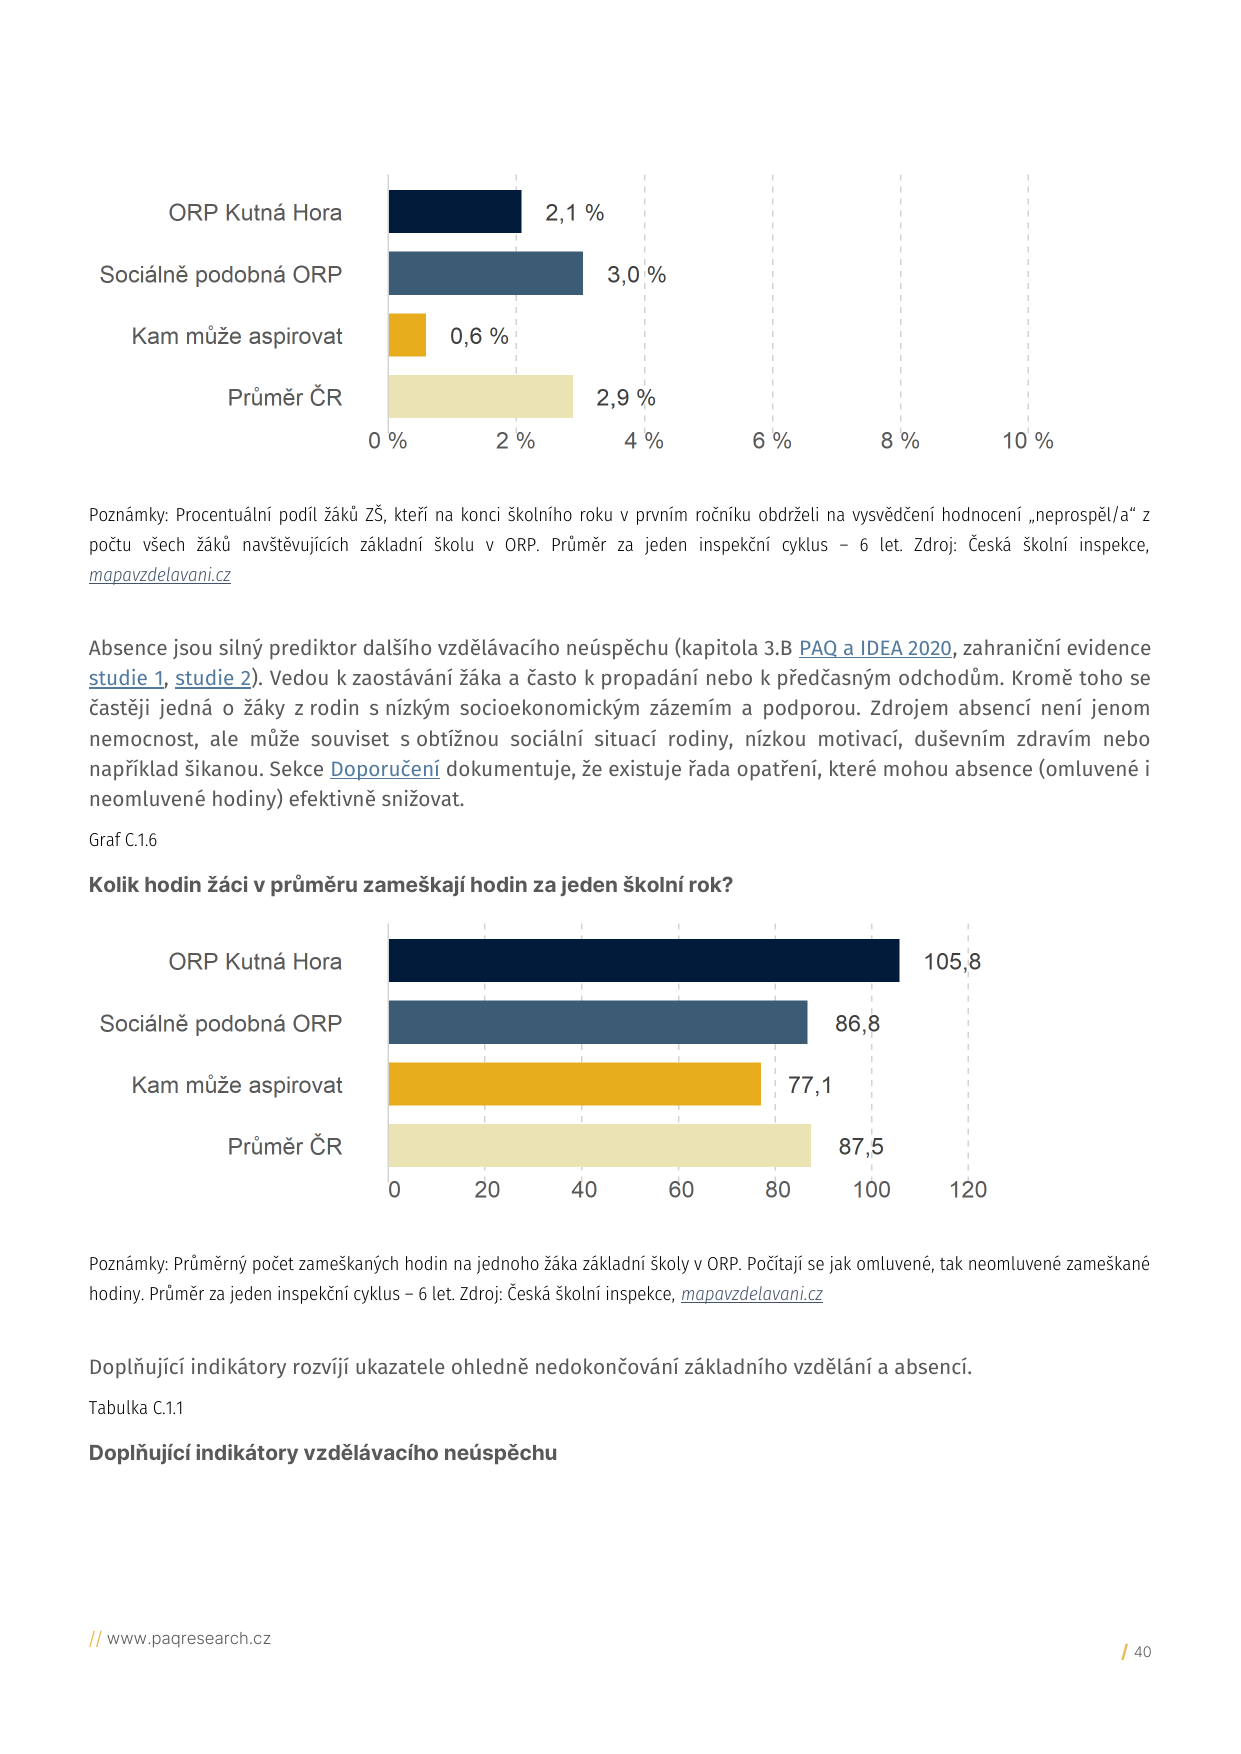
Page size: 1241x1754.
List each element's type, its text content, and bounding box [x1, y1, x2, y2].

text Absence jsou silný prediktor dalšího vzdělávacího neúspěchu (kapitola 3.B PAQ a IDEA 2020, zahraniční evidence studie 1, studie 2). Vedou k zaostávání žáka a často k propadání nebo k předčasným odchodům. Kromě toho se častěji jedná o žáky z rodin s nízkým socioekonomickým zázemím a podporou. Zdrojem absencí není jenom nemocnost, ale může souviset s obtížnou sociální situací rodiny, nízkou motivací, duševním zdravím nebo například šikanou. Sekce Doporučení dokumentuje, že existuje řada opatření, které mohou absence (omluvené i neomluvené hodiny) efektivně snižovat. [89, 631, 1152, 812]
text Kolik hodin žáci v průměru zameškají hodin za jeden školní rok? [89, 867, 1152, 897]
text Tabulka C.1.1 [89, 1397, 1152, 1419]
picture [88, 897, 1139, 1229]
text Graf C.1.6 [89, 828, 1152, 851]
text Poznámky: Procentuální podíl žáků ZŠ, kteří na konci školního roku v prvním ročníku obdrželi na vysvědčení hodnocení „neprospěl/a“ z počtu všech žáků navštěvujících základní školu v ORP. Průměr za jeden inspekční cyklus – 6 let. Zdroj: Česká školní inspekce, mapavzdelavani.cz [89, 496, 1152, 586]
text Poznámky: Průměrný počet zameškaných hodin na jednoho žáka základní školy v ORP. Počítají se jak omluvené, tak neomluvené zameškané hodiny. Průměr za jeden inspekční cyklus – 6 let. Zdroj: Česká školní inspekce, mapavzdelavani.cz [89, 1245, 1152, 1306]
text Doplňující indikátory vzdělávacího neúspěchu [89, 1435, 1152, 1465]
picture [88, 147, 1139, 480]
text Doplňující indikátory rozvíjí ukazatele ohledně nedokončování základního vzdělání a absencí. [89, 1350, 1152, 1380]
